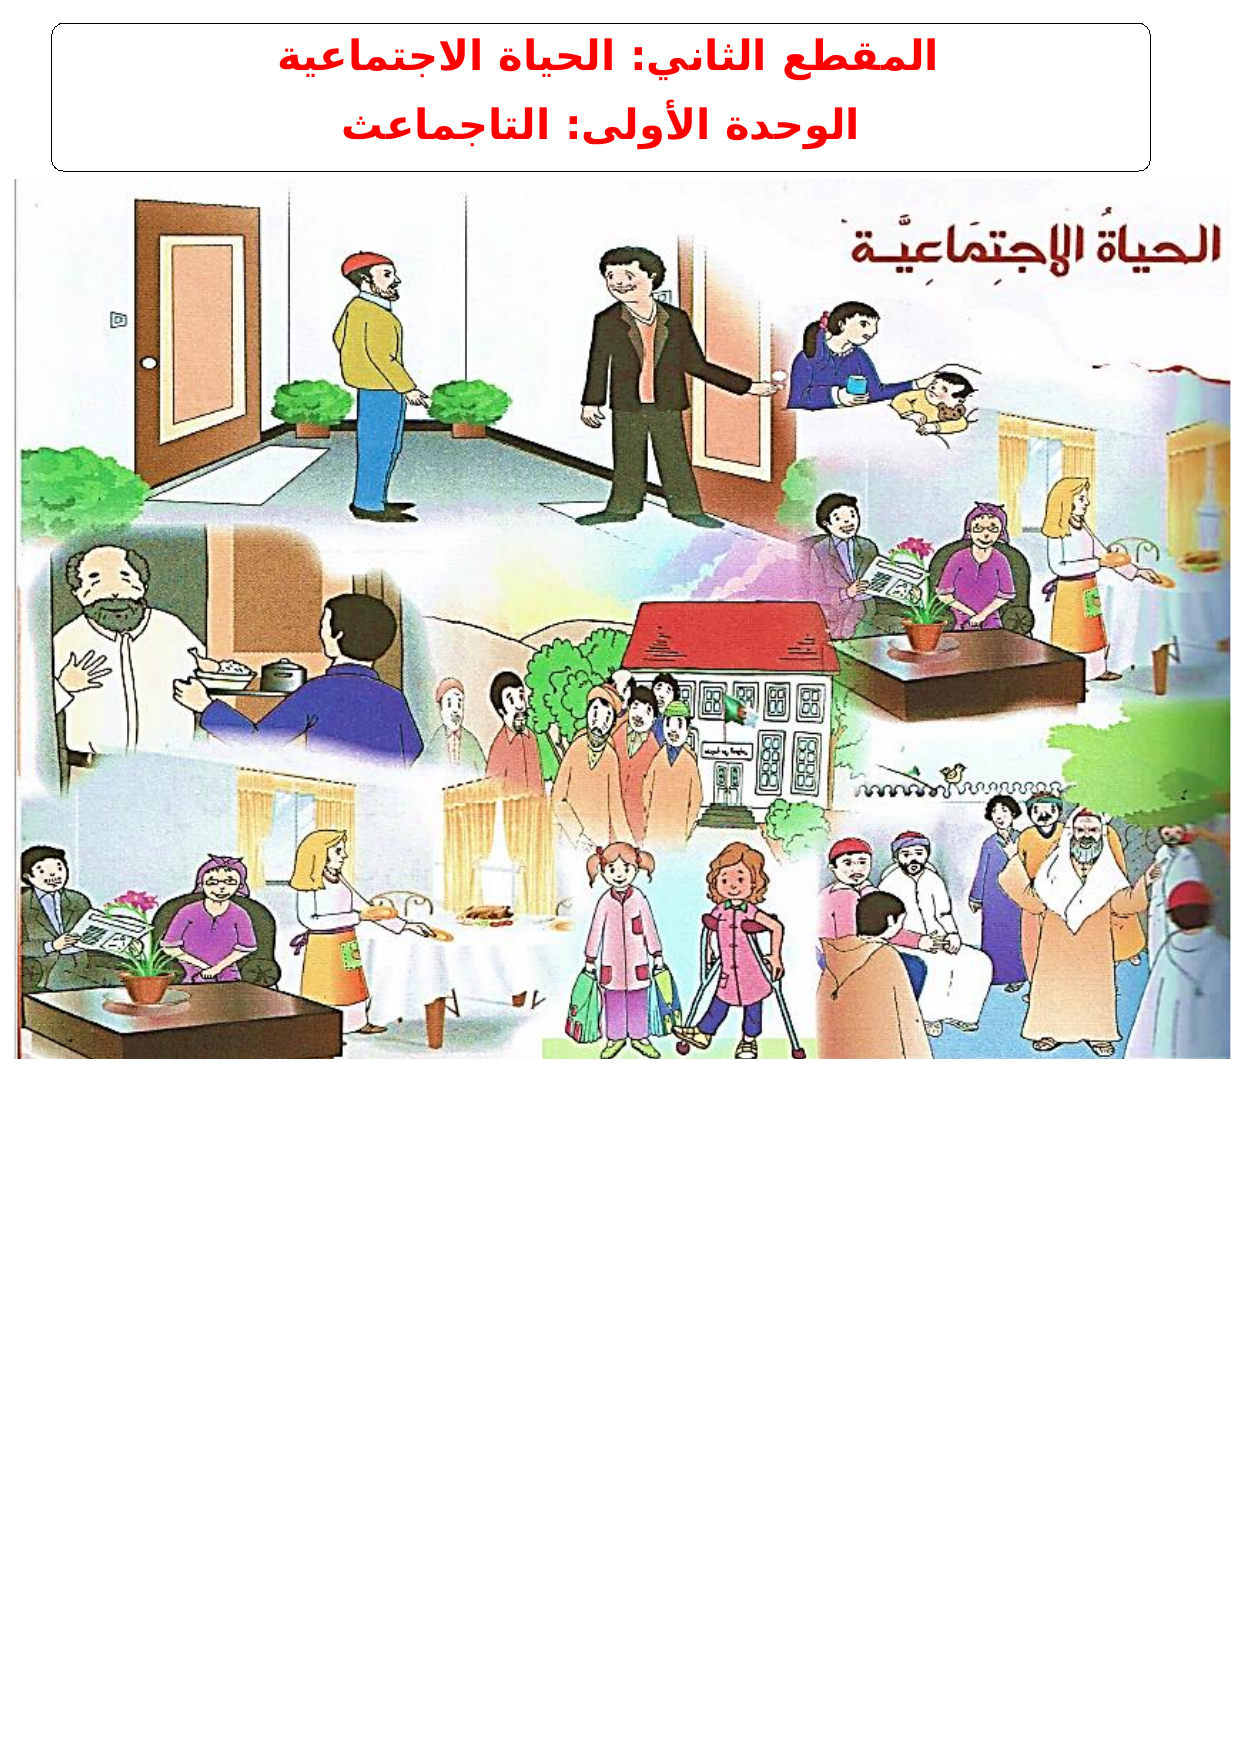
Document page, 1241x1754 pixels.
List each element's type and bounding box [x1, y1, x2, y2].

picture [12, 179, 1231, 1059]
